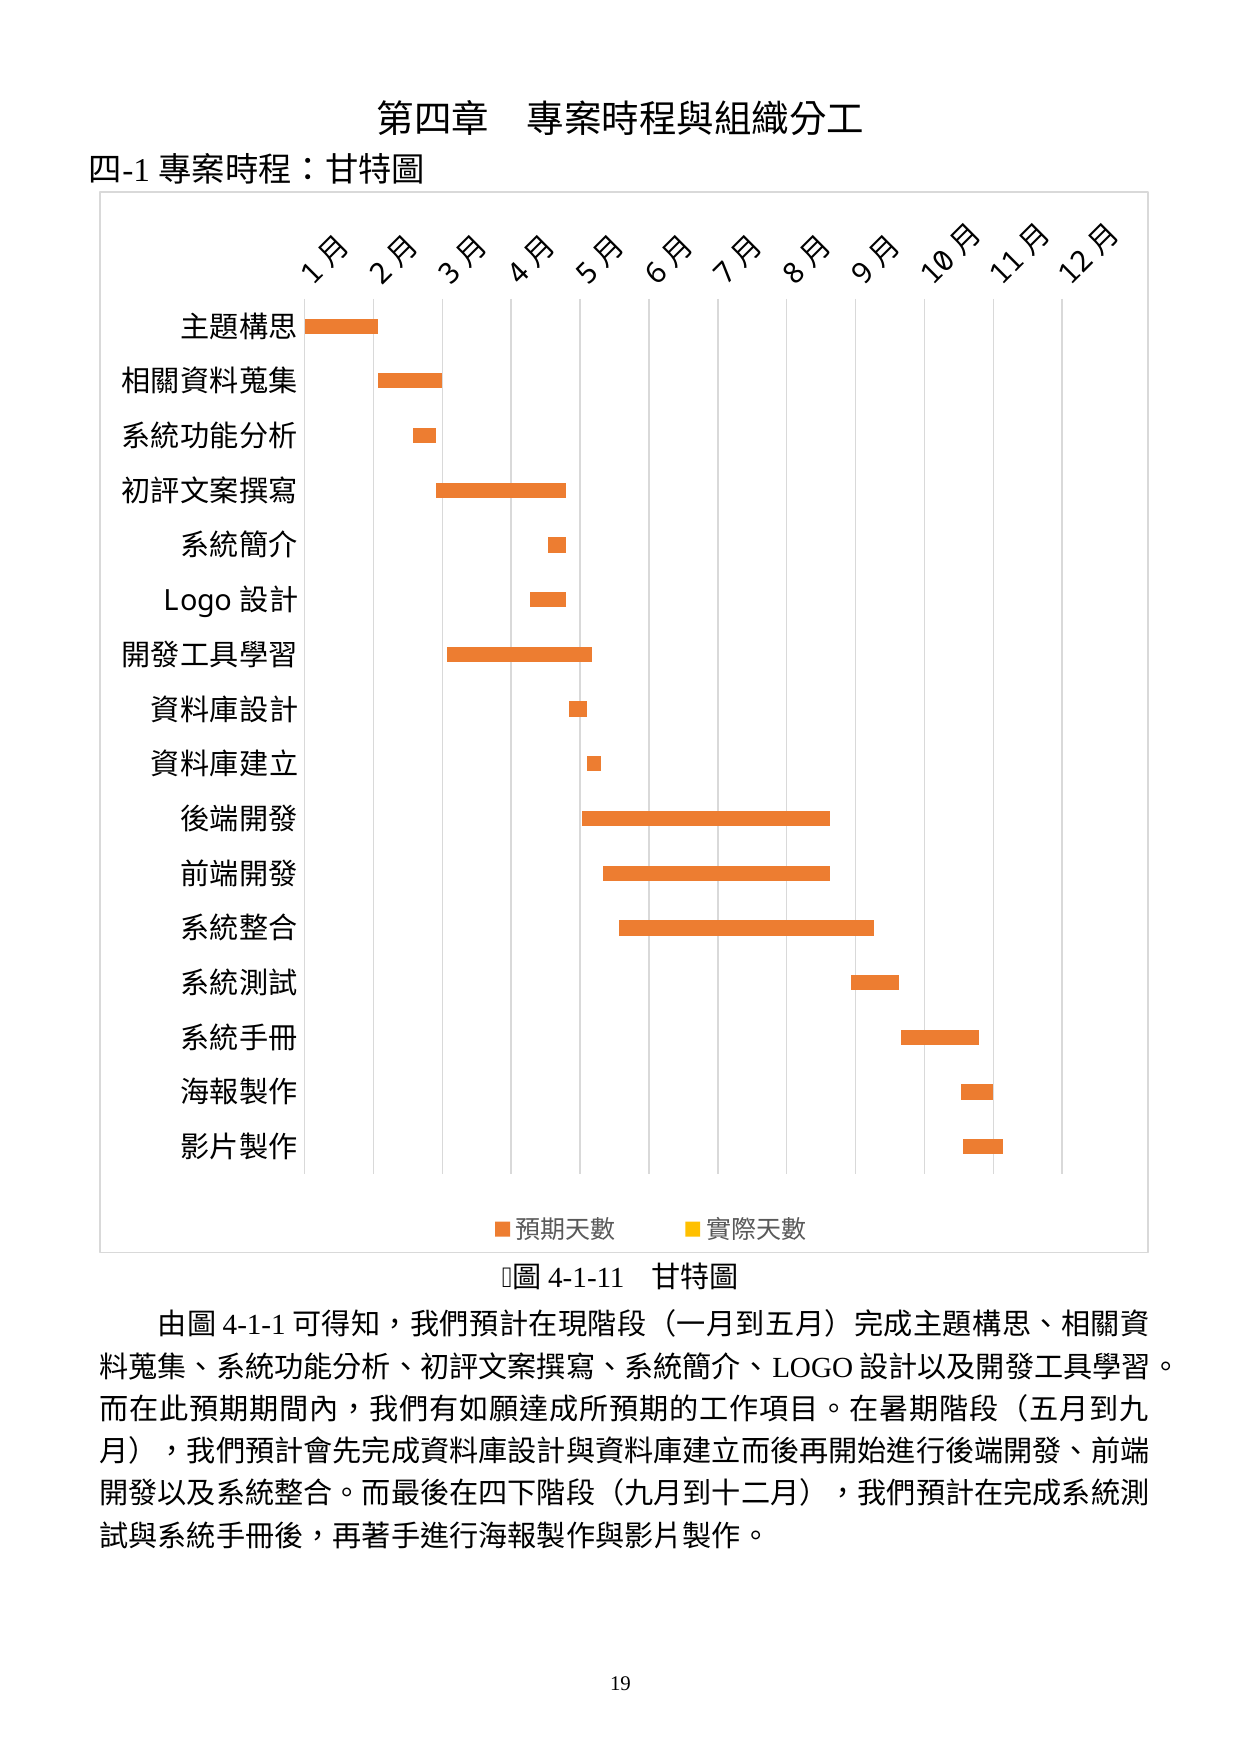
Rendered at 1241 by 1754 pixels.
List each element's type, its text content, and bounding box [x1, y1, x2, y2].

subtitle 專案時程與組織分工 [89, 89, 1152, 143]
text 由圖4-1-1可得知，我們預計在現階段（一月到五月）完成主題構思、相關資料蒐集、系統功能分析、初評文案撰寫、系統簡介、LOGO設計以及開發工具學習。而在此預期期間內，我們有如願達成所預期的工作項目。在暑期階段（五月到九月），我們預計會先完成資料庫設計與資料庫建立而後再開始進行後端開發、前端開發以及系統整合。而最後在四下階段（九月到十二月），我們預計在完成系統測試與系統手冊後，再著手進行海報製作與影片製作。 [99, 1301, 1152, 1554]
subtitle 專案時程：甘特圖 [89, 143, 1152, 191]
